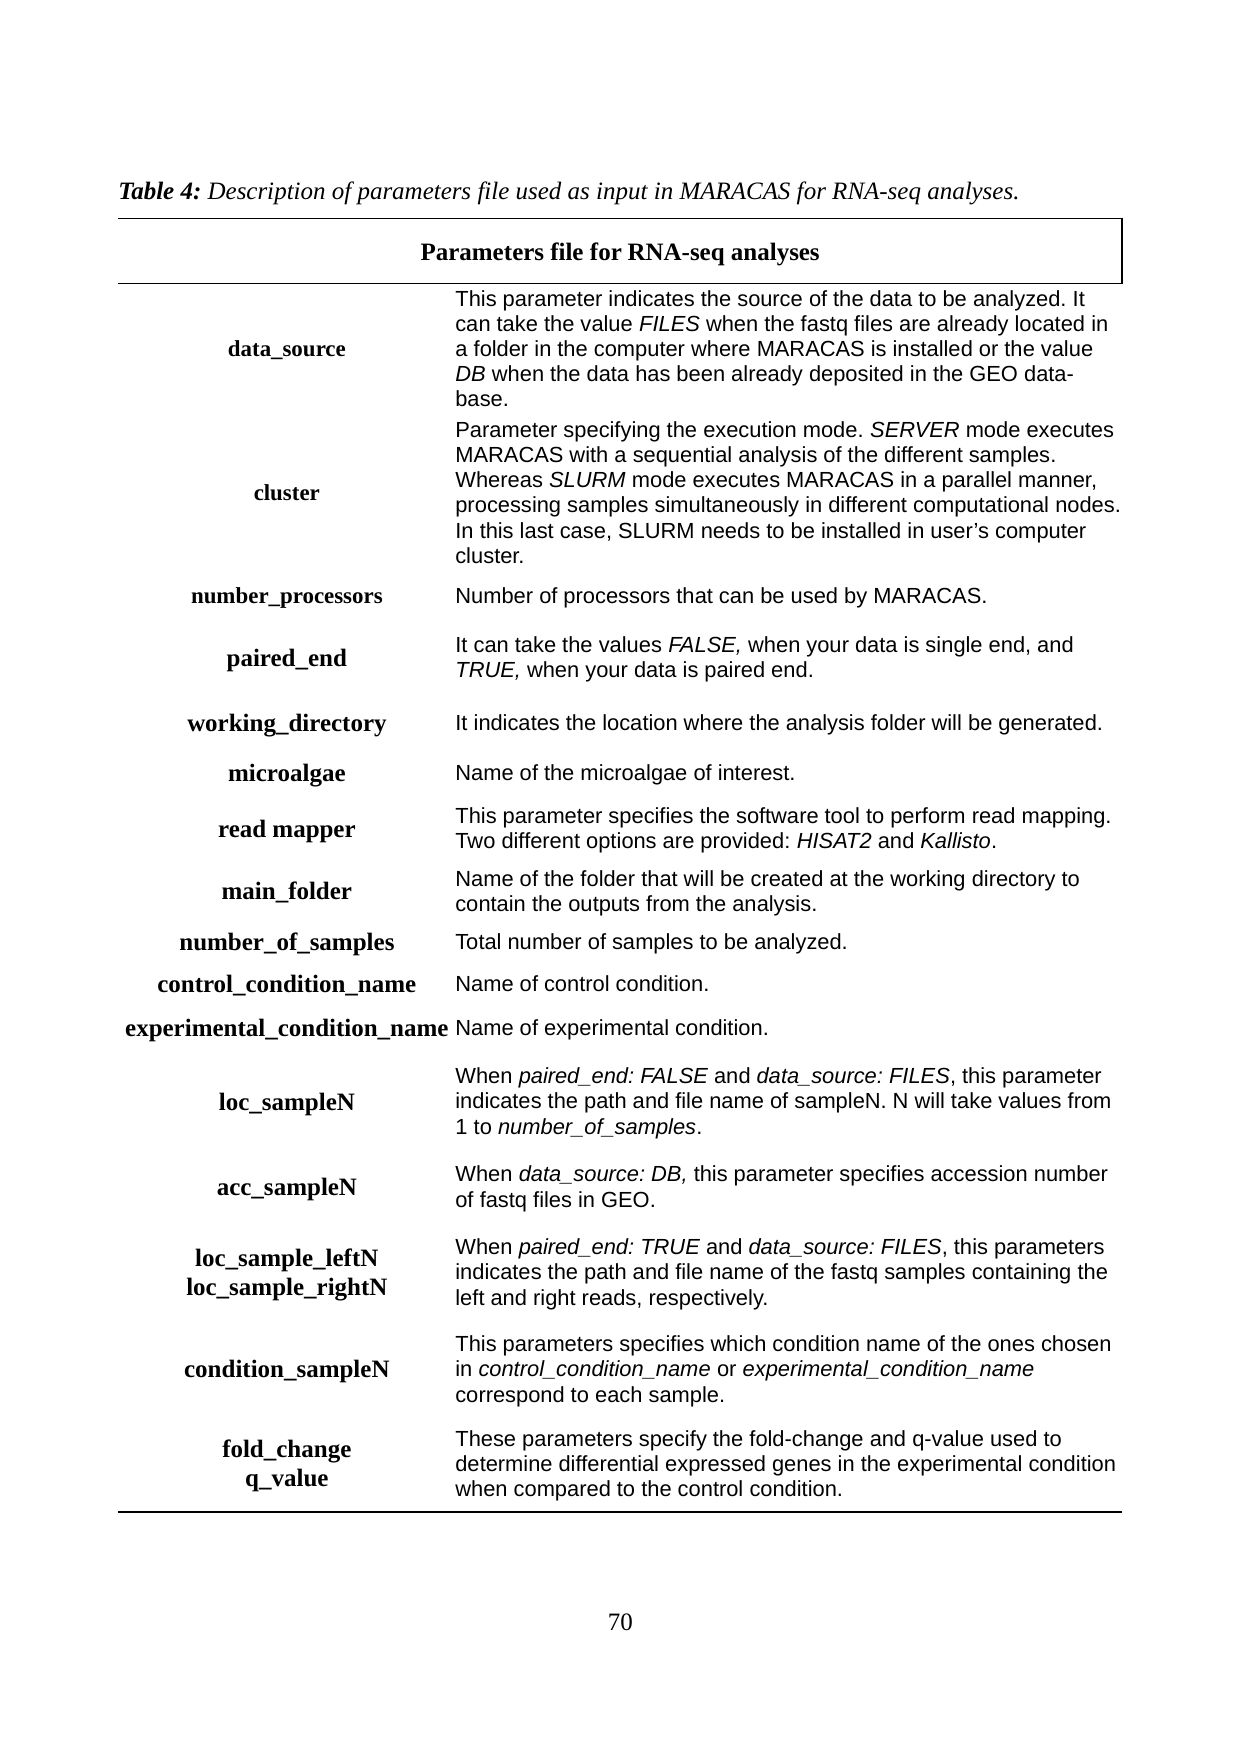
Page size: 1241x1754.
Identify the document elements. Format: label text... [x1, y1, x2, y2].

table_cell working_directory [118, 695, 455, 749]
table_cell These parameters specify the fold-change and q-value used to determine differential expressed genes in the experimental condition when compared to the control condition. [455, 1416, 1122, 1511]
table_cell Total number of samples to be analyzed. [455, 921, 1122, 962]
table_cell This parameters specifies which condition name of the ones chosen in control_condition_name or experimental_condition_name correspond to each sample. [455, 1322, 1122, 1416]
table_cell loc_sample_leftN loc_sample_rightN [118, 1222, 455, 1322]
table_cell read mapper [118, 796, 455, 861]
table_cell Name of the folder that will be created at the working directory to contain the outputs from the analysis. [455, 861, 1122, 921]
table_cell Name of experimental condition. [455, 1004, 1122, 1051]
table_header Parameters file for RNA-seq analyses [118, 219, 1121, 283]
table_cell When paired_end: FALSE and data_source: FILES, this parameter indicates the path and file name of sampleN. N will take values from 1 to number_of_samples. [455, 1051, 1122, 1151]
table_cell Name of control condition. [455, 963, 1122, 1004]
table_cell condition_sampleN [118, 1322, 455, 1416]
table_cell Parameter specifying the execution mode. SERVER mode executes MARACAS with a sequential analysis of the different samples. Whereas SLURM mode executes MARACAS in a parallel manner, processing samples simultaneously in different computational nodes. In this last case, SLURM needs to be installed in user’s computer cluster. [455, 413, 1122, 572]
table_cell This parameter specifies the software tool to perform read mapping. Two different options are provided: HISAT2 and Kallisto. [455, 796, 1122, 861]
table_cell control_condition_name [118, 963, 455, 1004]
table_cell This parameter indicates the source of the data to be analyzed. It can take the value FILES when the fastq files are already located in a folder in the computer where MARACAS is installed or the value DB when the data has been already deposited in the GEO data-base. [455, 284, 1122, 413]
table_cell It indicates the location where the analysis folder will be generated. [455, 695, 1122, 749]
table_cell data_source [118, 284, 455, 413]
table_cell number_of_samples [118, 921, 455, 962]
table_cell loc_sampleN [118, 1051, 455, 1151]
table_cell acc_sampleN [118, 1151, 455, 1222]
table_cell When paired_end: TRUE and data_source: FILES, this parameters indicates the path and file name of the fastq samples containing the left and right reads, respectively. [455, 1222, 1122, 1322]
table_cell Name of the microalgae of interest. [455, 749, 1122, 796]
table_cell fold_change q_value [118, 1416, 455, 1511]
text Table 4: Description of parameters file used as input in MARACAS for RNA-seq analyses. [118, 176, 1122, 205]
table_cell Number of processors that can be used by MARACAS. [455, 572, 1122, 619]
table_cell paired_end [118, 619, 455, 695]
table_cell main_folder [118, 861, 455, 921]
table_cell When data_source: DB, this parameter specifies accession number of fastq files in GEO. [455, 1151, 1122, 1222]
table_cell cluster [118, 413, 455, 572]
table_cell microalgae [118, 749, 455, 796]
table_cell number_processors [118, 572, 455, 619]
table_cell experimental_condition_name [118, 1004, 455, 1051]
table_cell It can take the values FALSE, when your data is single end, and TRUE, when your data is paired end. [455, 619, 1122, 695]
